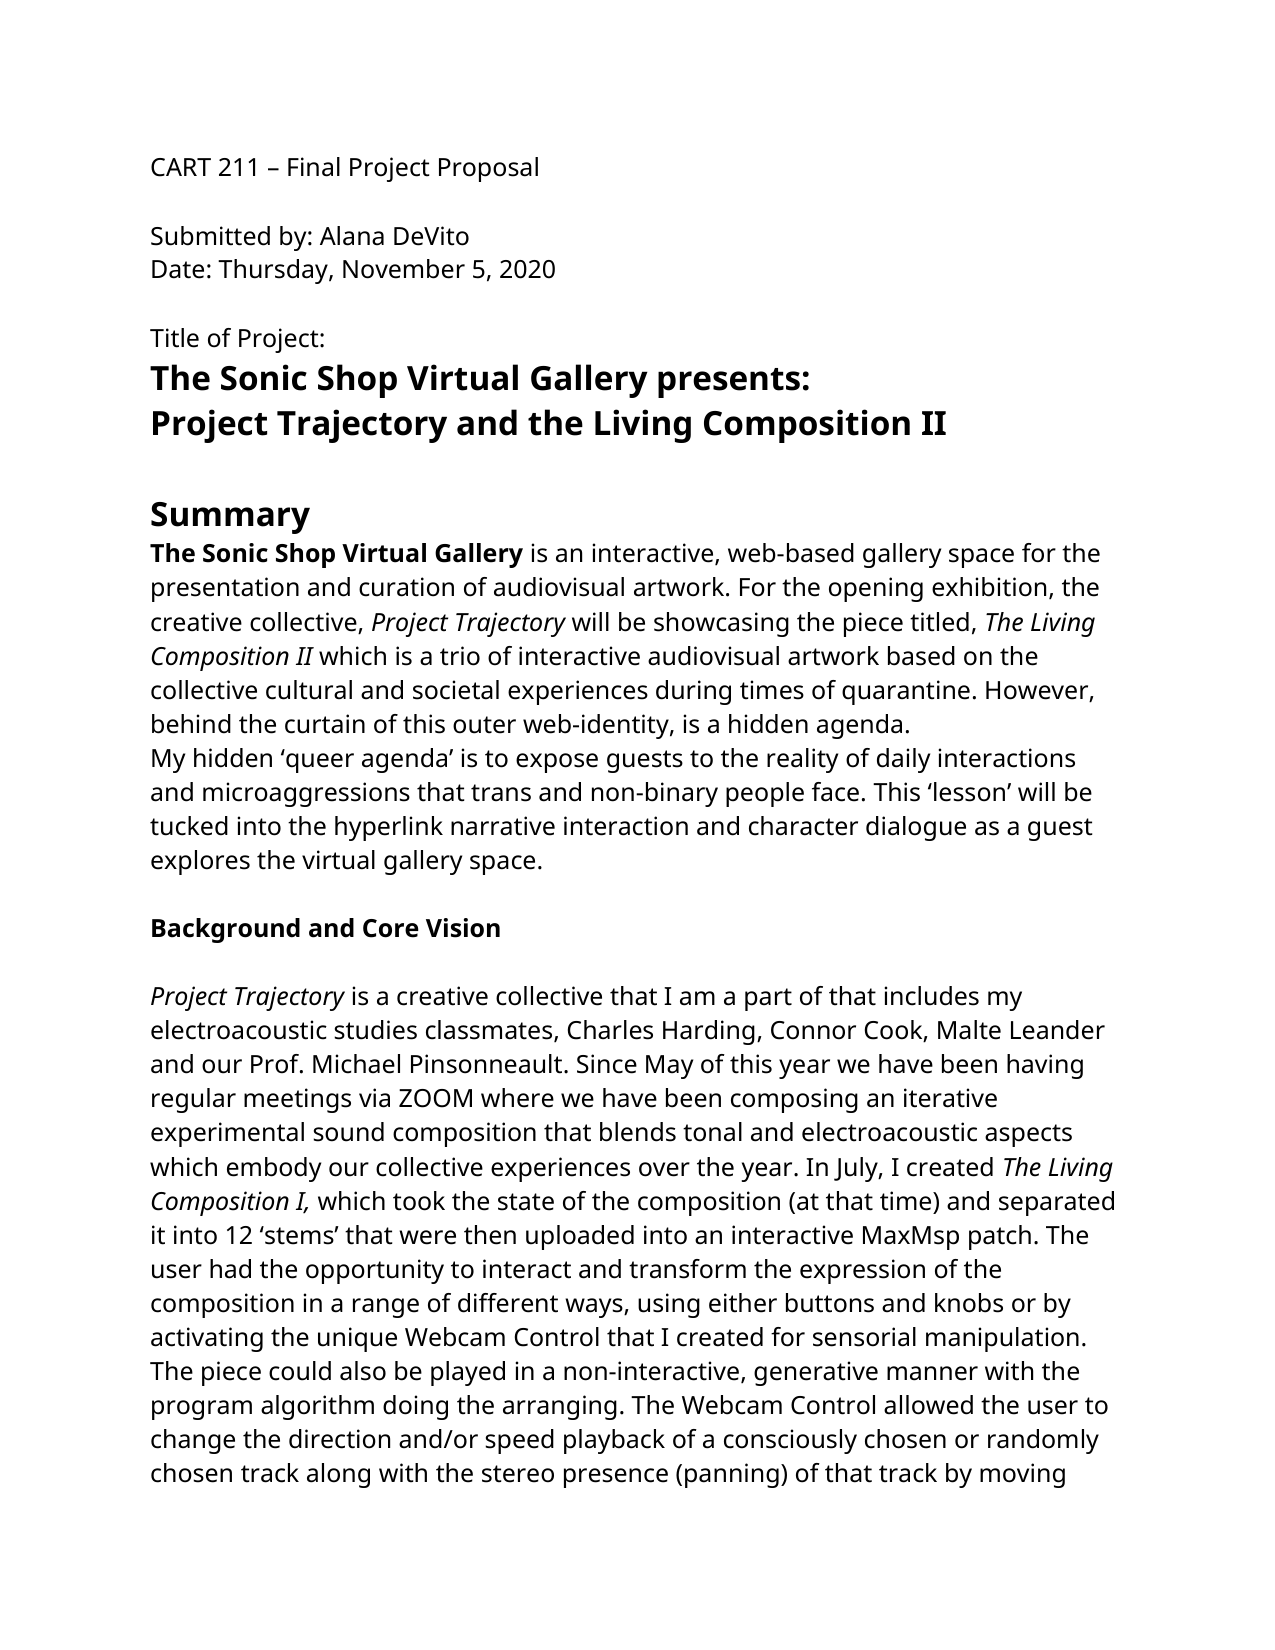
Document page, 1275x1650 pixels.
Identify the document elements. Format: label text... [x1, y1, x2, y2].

text Background and Core Vision [150, 911, 1125, 945]
text My hidden ‘queer agenda’ is to expose guests to the reality of daily interactions and microaggressions that trans and non-binary people face. This ‘lesson’ will be tucked into the hyperlink narrative interaction and character dialogue as a guest explores the virtual gallery space. [150, 740, 1125, 877]
text Project Trajectory and the Living Composition II [150, 400, 1125, 445]
text Title of Project: [150, 320, 1125, 354]
text The Sonic Shop Virtual Gallery is an interactive, web-based gallery space for the presentation and curation of audiovisual artwork. For the opening exhibition, the creative collective, Project Trajectory will be showcasing the piece titled, The Living Composition II which is a trio of interactive audiovisual artwork based on the collective cultural and societal experiences during times of quarantine. However, behind the curtain of this outer web-identity, is a hidden agenda. [150, 536, 1125, 740]
text Submitted by: Alana DeVito [150, 218, 1125, 252]
text The Sonic Shop Virtual Gallery presents: [150, 354, 1125, 400]
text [150, 979, 1125, 1490]
text Summary [150, 491, 1125, 536]
text CART 211 – Final Project Proposal [150, 150, 1125, 184]
text Date: Thursday, November 5, 2020 [150, 252, 1125, 286]
